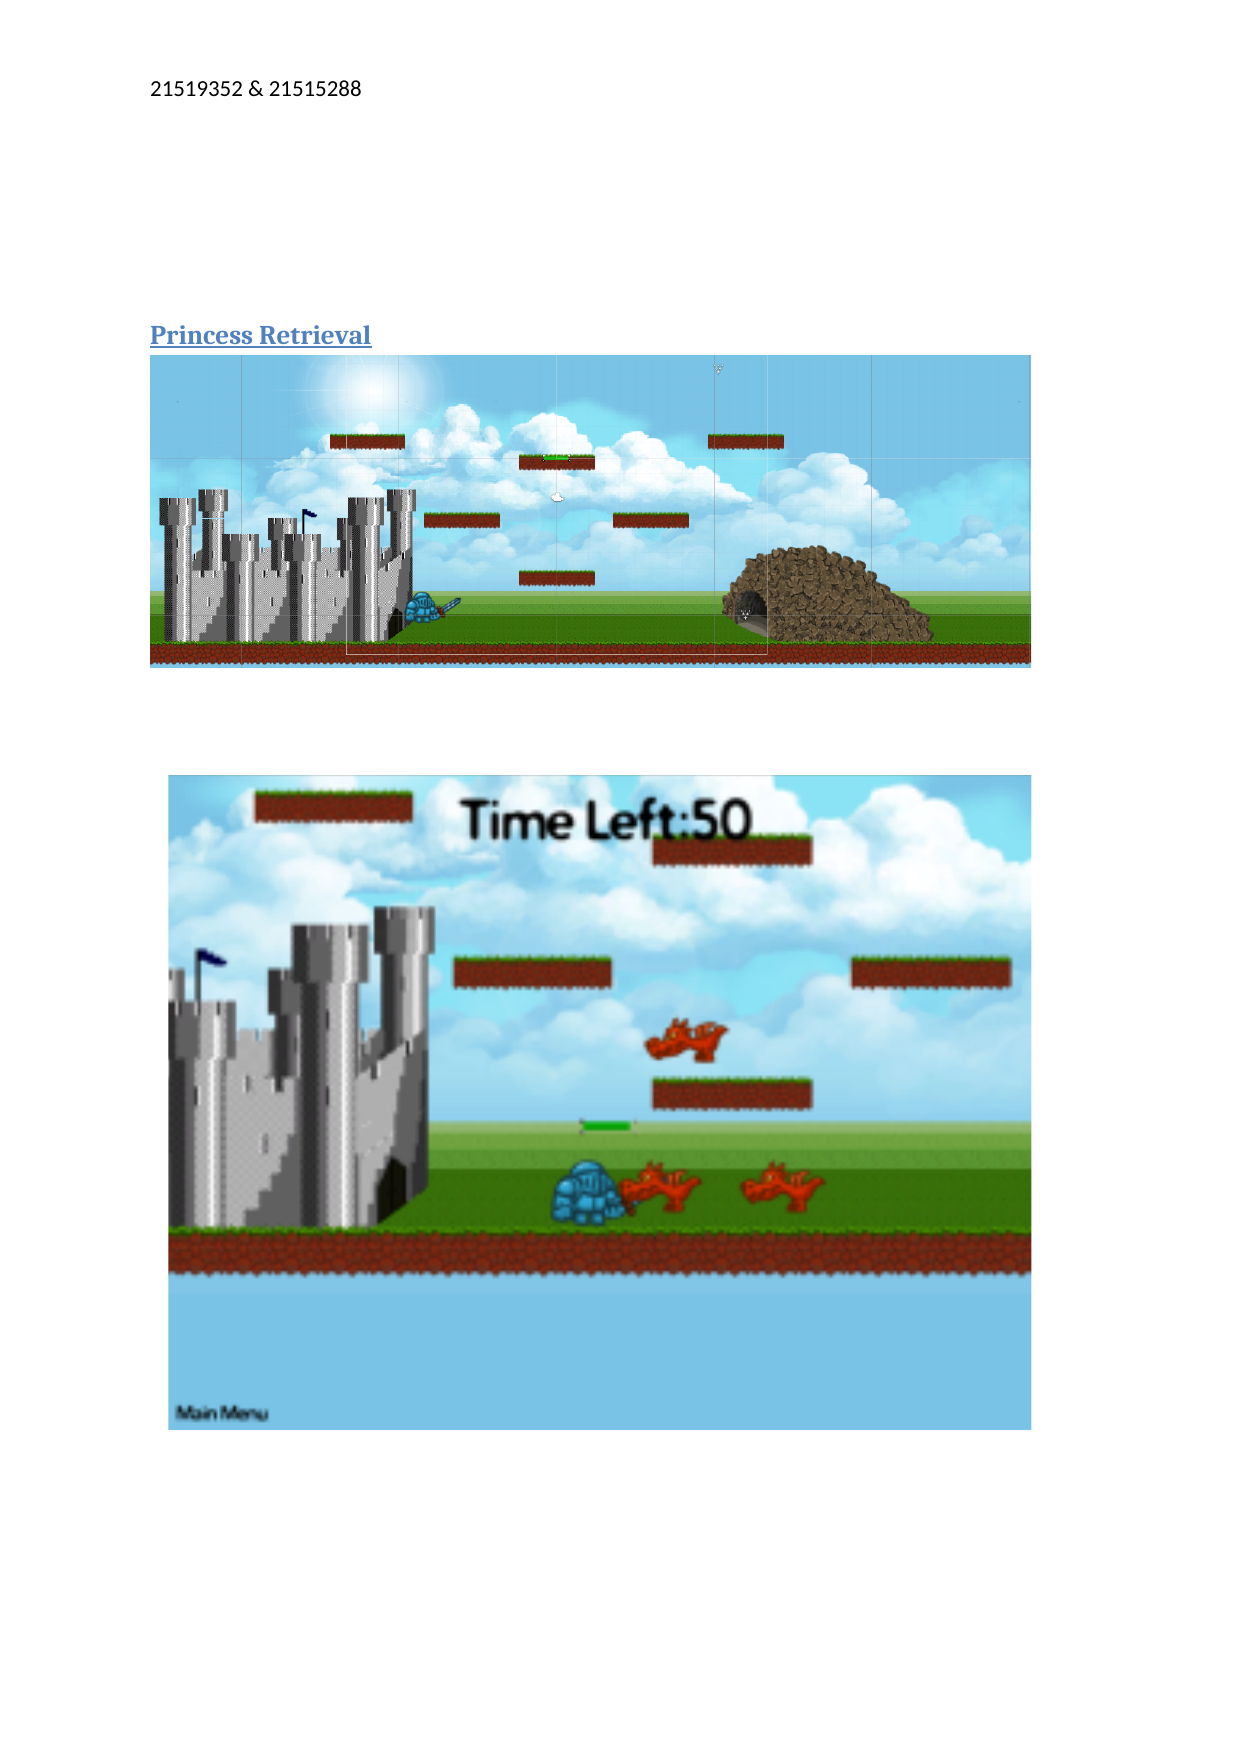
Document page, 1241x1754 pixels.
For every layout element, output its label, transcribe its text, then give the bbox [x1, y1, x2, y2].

subtitle Princess Retrieval [150, 320, 1090, 351]
picture [150, 355, 1032, 668]
picture [168, 775, 1032, 1430]
